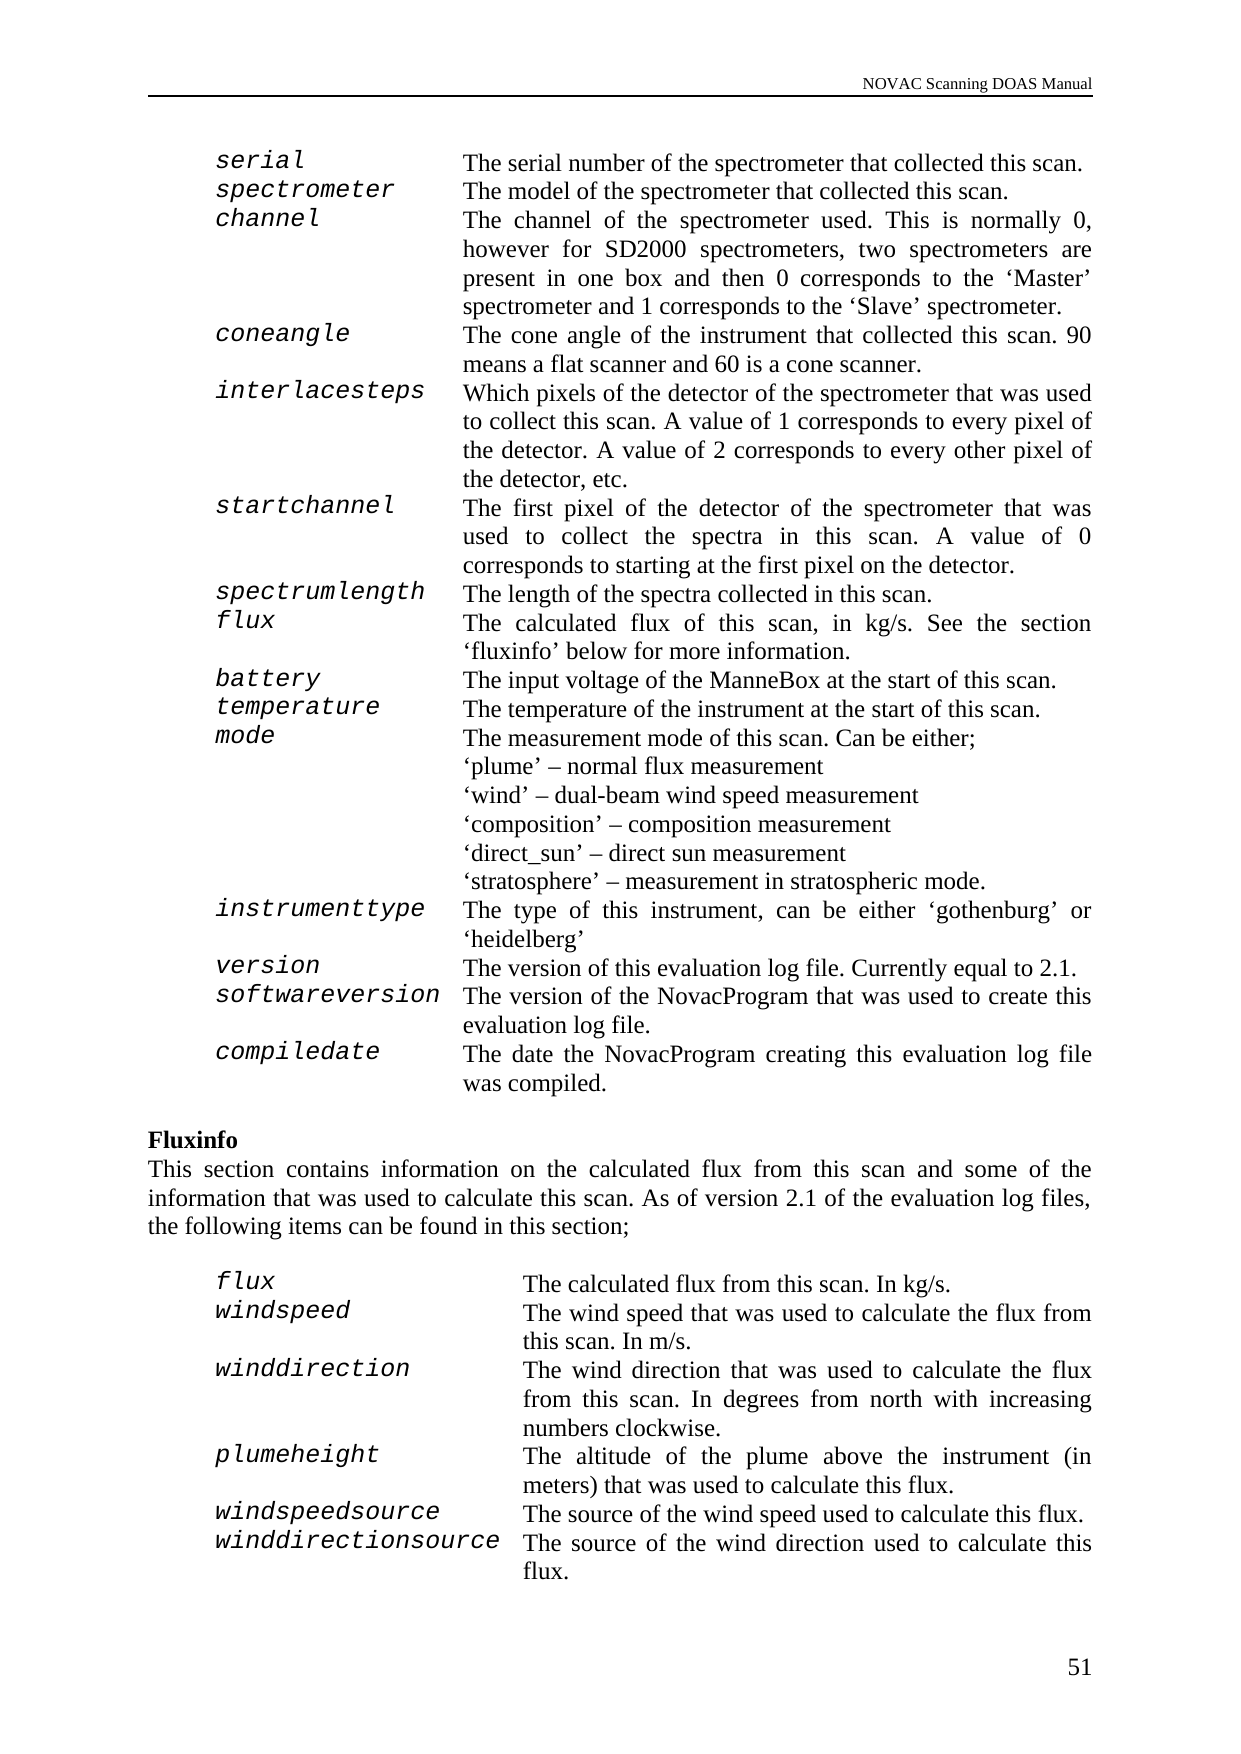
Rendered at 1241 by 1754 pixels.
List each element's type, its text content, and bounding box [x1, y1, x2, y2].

table_cell The type of this instrument, can be either ‘gothenburg’ or ‘’ [451, 895, 1104, 953]
text This section contains information on the calculated flux from this scan and some of the information that was used to calculate this scan. As of version 2.1 of the evaluation log files, the following items can be found in this section; [148, 1154, 1093, 1240]
table_cell interlacesteps [204, 378, 451, 493]
table_cell plumeheight [204, 1441, 511, 1499]
table_cell The version of this evaluation log file. Currently equal to 2.1. [451, 953, 1104, 981]
table_cell softwareversion [204, 981, 451, 1039]
table_cell The source of the wind speed used to calculate this flux. [511, 1499, 1104, 1528]
table_cell spectrometer [204, 176, 451, 205]
subtitle Fluxinfo [148, 1125, 1093, 1154]
table_cell The input voltage of the ManneBox at the start of this scan. [451, 665, 1104, 694]
table_cell flux [204, 608, 451, 665]
table_cell The wind speed that was used to calculate the flux from this scan. In m/s. [511, 1298, 1104, 1355]
table_cell Which pixels of the detector of the spectrometer that was used to collect this scan. A value of 1 corresponds to every pixel of the detector. A value of 2 corresponds to every other pixel of the detector, etc. [451, 378, 1104, 493]
table_cell spectrumlength [204, 579, 451, 608]
table_cell The temperature of the instrument at the start of this scan. [451, 694, 1104, 723]
table_cell battery [204, 665, 451, 694]
table_cell The version of the NovacProgram that was used to create this evaluation log file. [451, 981, 1104, 1039]
table_cell The source of the wind direction used to calculate this flux. [511, 1528, 1104, 1585]
table_cell The channel of the spectrometer used. This is normally 0, however for SD2000 spectrometers, two spectrometers are present in one box and then 0 corresponds to the ‘Master’ spectrometer and 1 corresponds to the ‘Slave’ spectrometer. [451, 205, 1104, 320]
table_cell windspeed [204, 1298, 511, 1355]
table_header The calculated flux from this scan. In kg/s. [511, 1269, 1104, 1298]
table_cell channel [204, 205, 451, 320]
table_cell winddirectionsource [204, 1528, 511, 1585]
table_cell The serial number of the spectrometer that collected this scan. [451, 148, 1104, 176]
table_cell startchannel [204, 493, 451, 579]
table_cell The wind direction that was used to calculate the flux from this scan. In degrees from north with increasing numbers clockwise. [511, 1355, 1104, 1441]
table_cell compiledate [204, 1039, 451, 1096]
table_cell The cone angle of the instrument that collected this scan. 90 means a flat scanner and 60 is a cone scanner. [451, 320, 1104, 378]
table_cell instrumenttype [204, 895, 451, 953]
table_cell The measurement mode of this scan. Can be either; ‘plume’ – normal flux measurement ‘wind’ – dual-beam wind speed measurement ‘composition’ – composition measurement ‘direct_sun’ – direct sun measurement ‘stratosphere’ – measurement in stratospheric mode. [451, 723, 1104, 895]
table_cell coneangle [204, 320, 451, 378]
table_header flux [204, 1269, 511, 1298]
table_cell windspeedsource [204, 1499, 511, 1528]
table_cell The model of the spectrometer that collected this scan. [451, 176, 1104, 205]
table_cell The altitude of the plume above the instrument (in meters) that was used to calculate this flux. [511, 1441, 1104, 1499]
table_cell The length of the spectra collected in this scan. [451, 579, 1104, 608]
table_cell serial [204, 148, 451, 176]
table_cell temperature [204, 694, 451, 723]
table_cell The first pixel of the detector of the spectrometer that was used to collect the spectra in this scan. A value of 0 corresponds to starting at the first pixel on the detector. [451, 493, 1104, 579]
table_cell mode [204, 723, 451, 895]
table_cell The calculated flux of this scan, in kg/s. See the section ‘fluxinfo’ below for more information. [451, 608, 1104, 665]
table_cell version [204, 953, 451, 981]
table_cell The date the NovacProgram creating this evaluation log file was compiled. [451, 1039, 1104, 1096]
table_cell winddirection [204, 1355, 511, 1441]
